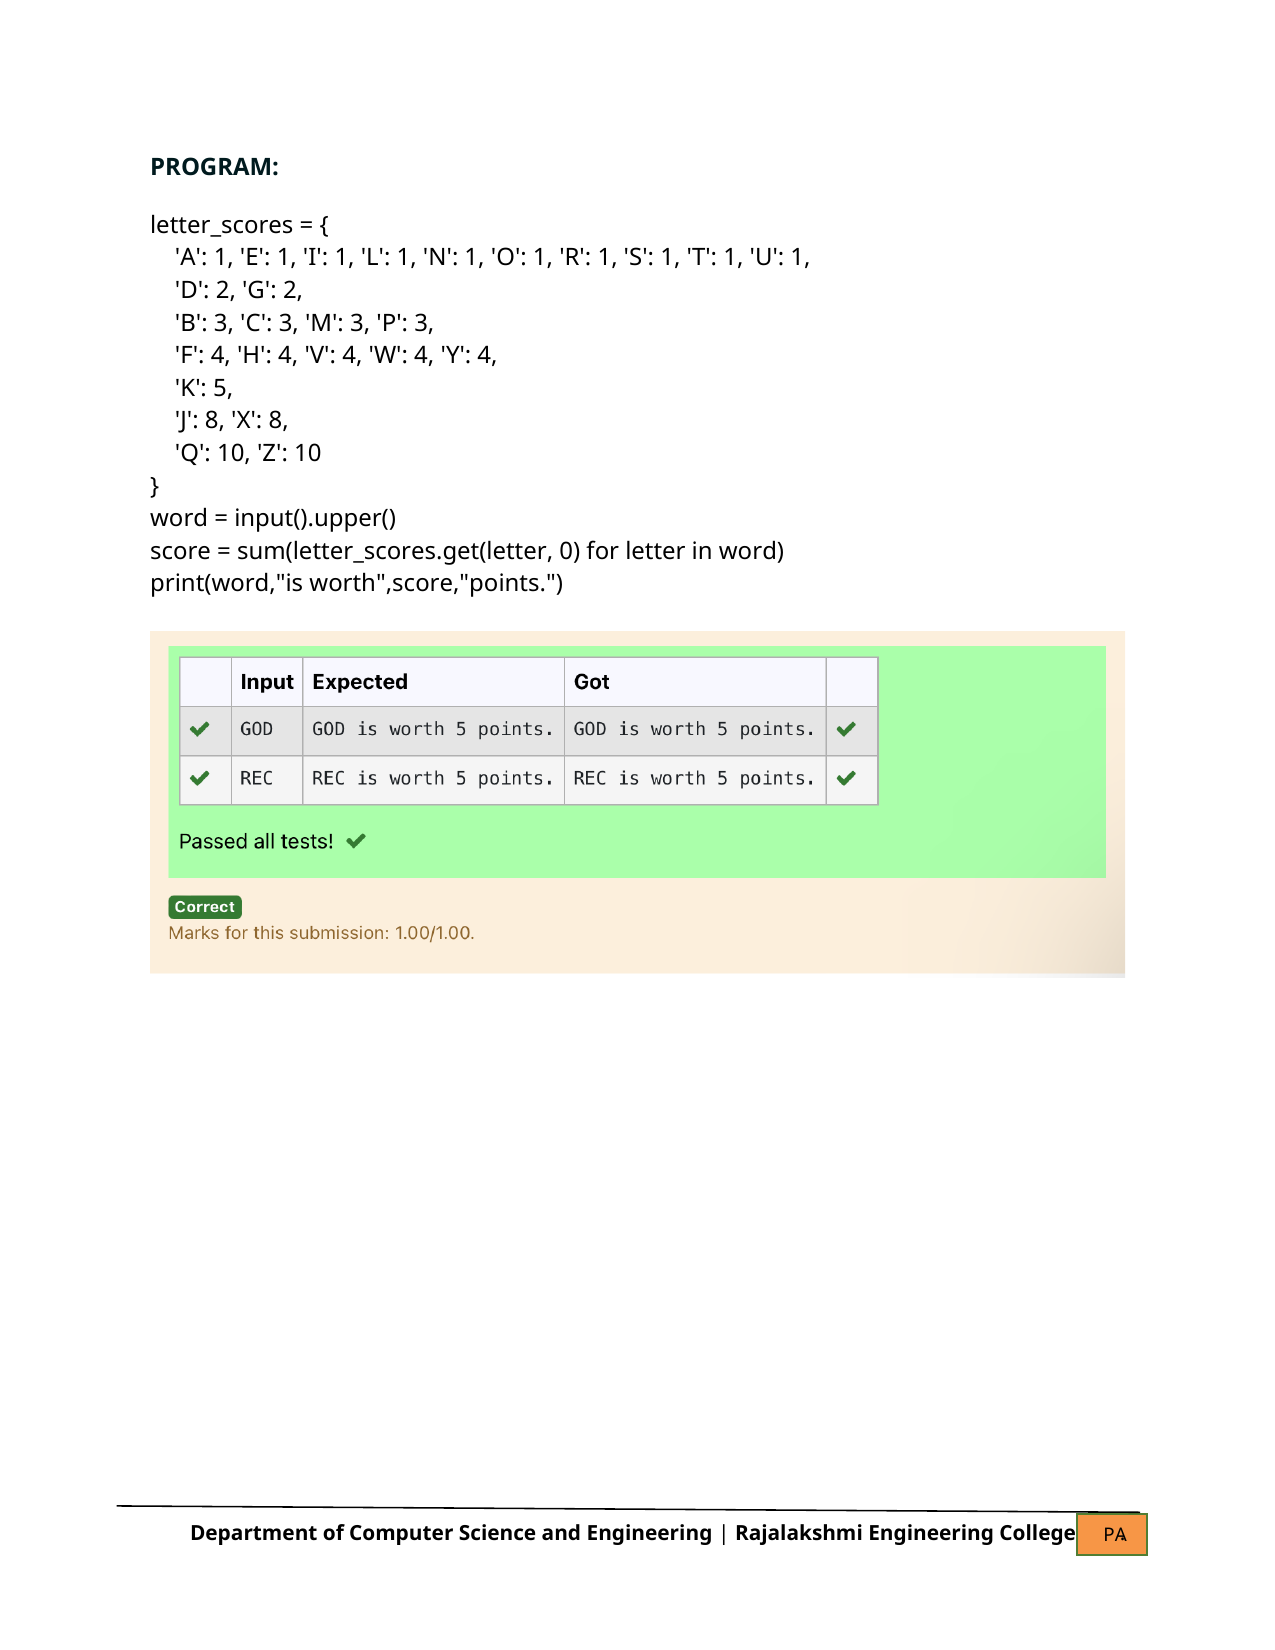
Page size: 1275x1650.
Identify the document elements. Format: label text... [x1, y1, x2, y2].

text word = input().upper() [150, 501, 1125, 534]
text } [150, 468, 1125, 501]
text 'K': 5, [150, 371, 1125, 403]
text PROGRAM: [150, 150, 1125, 183]
text 'A': 1, 'E': 1, 'I': 1, 'L': 1, 'N': 1, 'O': 1, 'R': 1, 'S': 1, 'T': 1, 'U': 1, [150, 240, 1125, 273]
text 'J': 8, 'X': 8, [150, 403, 1125, 436]
text 'Q': 10, 'Z': 10 [150, 436, 1125, 468]
text score = sum(letter_scores.get(letter, 0) for letter in word) [150, 534, 1125, 566]
text 'F': 4, 'H': 4, 'V': 4, 'W': 4, 'Y': 4, [150, 338, 1125, 371]
text print(word,"is worth",score,"points.") [150, 566, 1125, 599]
text 'B': 3, 'C': 3, 'M': 3, 'P': 3, [150, 305, 1125, 338]
text letter_scores = { [150, 208, 1125, 240]
picture [150, 631, 1125, 978]
text 'D': 2, 'G': 2, [150, 273, 1125, 305]
